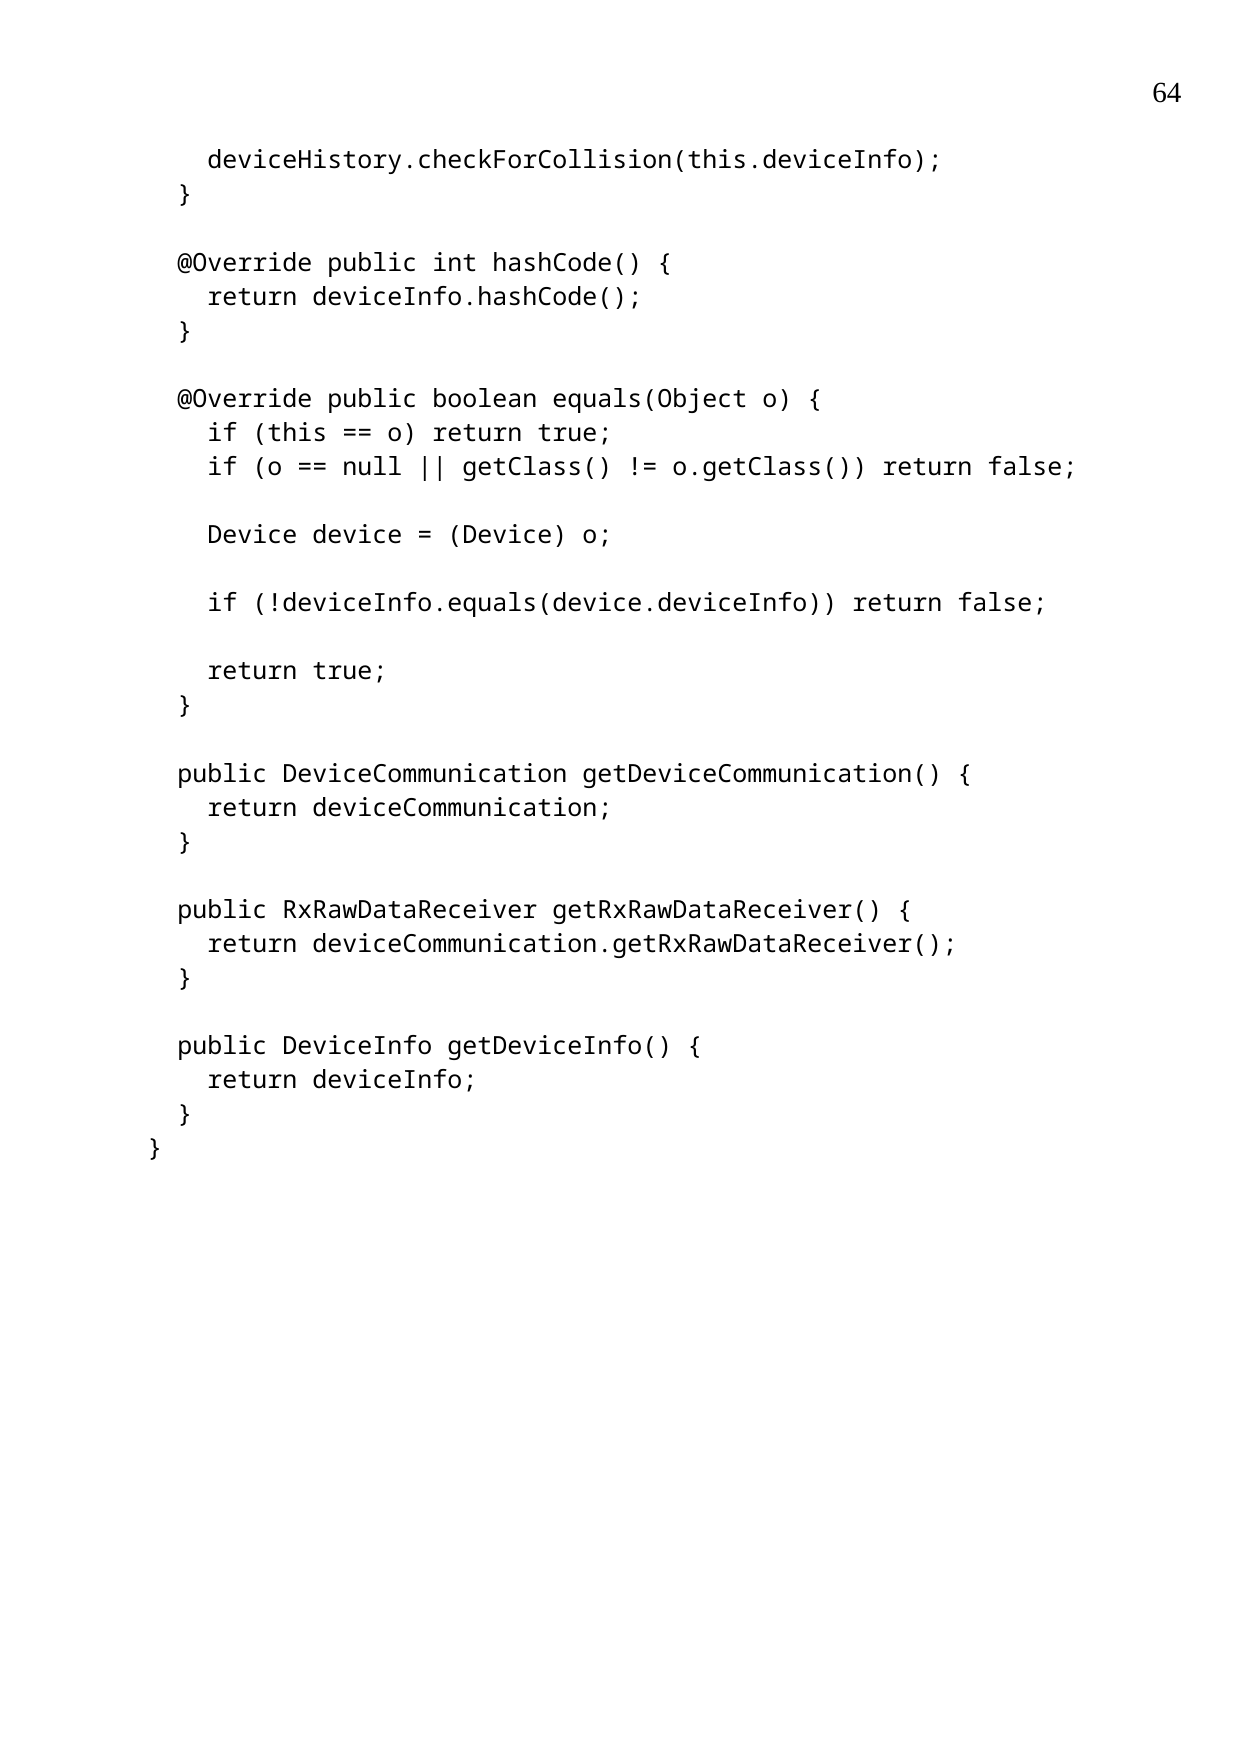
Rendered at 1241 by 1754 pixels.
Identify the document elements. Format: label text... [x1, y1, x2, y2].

text Device device = (Device) o; [147, 517, 1181, 551]
text public DeviceInfo getDeviceInfo() { [147, 1028, 1181, 1062]
text } [147, 312, 1181, 346]
text public DeviceCommunication getDeviceCommunication() { [147, 755, 1181, 789]
text if (this == o) return true; [147, 414, 1181, 449]
text @Override public int hashCode() { [147, 244, 1181, 278]
text } [147, 959, 1181, 994]
text @Override public boolean equals(Object o) { [147, 381, 1181, 414]
text return deviceInfo.hashCode(); [147, 278, 1181, 312]
text } [147, 1096, 1181, 1130]
text return deviceCommunication; [147, 789, 1181, 823]
text } [147, 823, 1181, 857]
text if (!deviceInfo.equals(device.deviceInfo)) return false; [147, 585, 1181, 619]
text } [147, 1130, 1181, 1164]
text return deviceInfo; [147, 1062, 1181, 1096]
text return true; [147, 653, 1181, 687]
text } [147, 176, 1181, 210]
text if (o == null || getClass() != o.getClass()) return false; [147, 449, 1181, 483]
text deviceHistory.checkForCollision(this.deviceInfo); [147, 142, 1181, 176]
text public RxRawDataReceiver getRxRawDataReceiver() { [147, 891, 1181, 926]
text return deviceCommunication.getRxRawDataReceiver(); [147, 926, 1181, 959]
text } [147, 687, 1181, 721]
